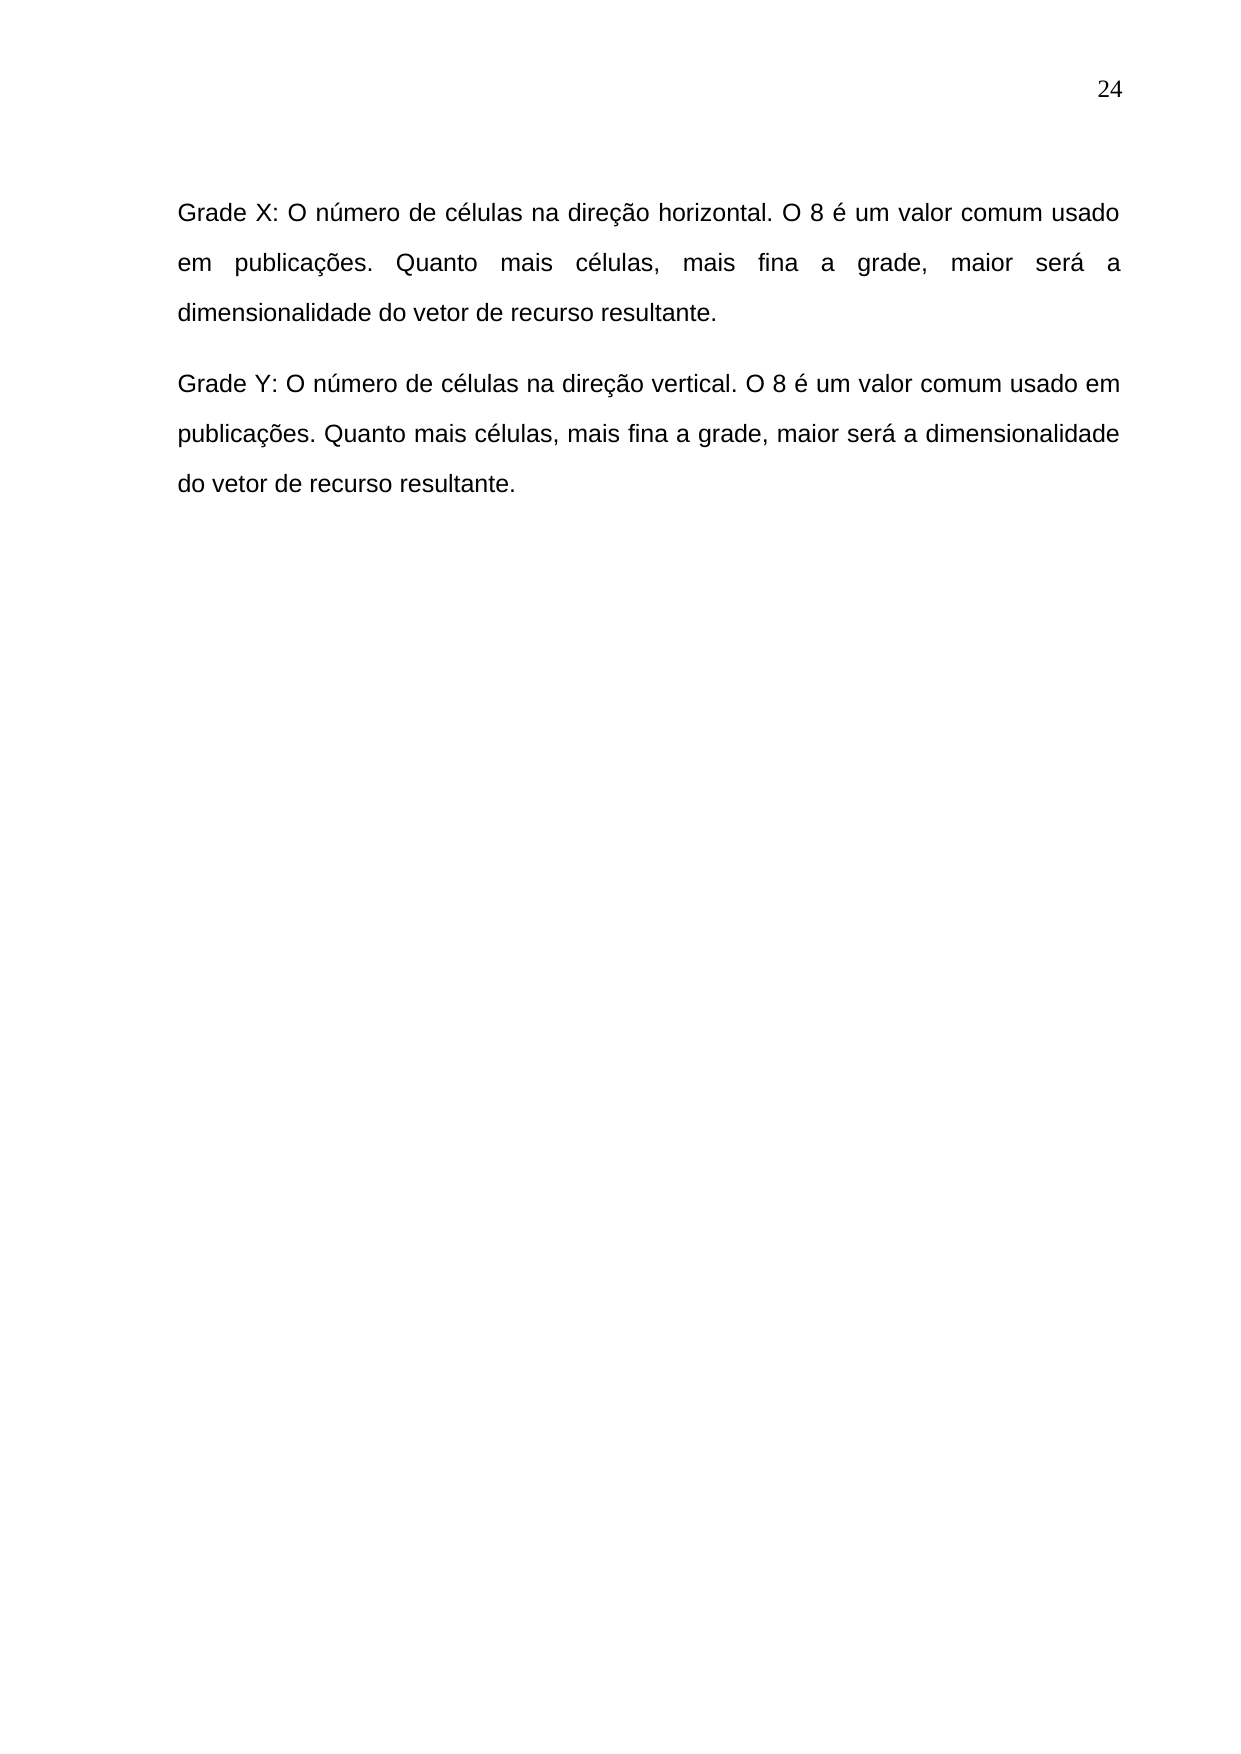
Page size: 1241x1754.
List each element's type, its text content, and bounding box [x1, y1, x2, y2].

text Grade Y: O número de células na direção vertical. O 8 é um valor comum usado em publicações. Quanto mais células, mais fina a grade, maior será a dimensionalidade do vetor de recurso resultante. [177, 352, 1122, 502]
text Grade X: O número de células na direção horizontal. O 8 é um valor comum usado em publicações. Quanto mais células, mais fina a grade, maior será a dimensionalidade do vetor de recurso resultante. [177, 182, 1122, 332]
